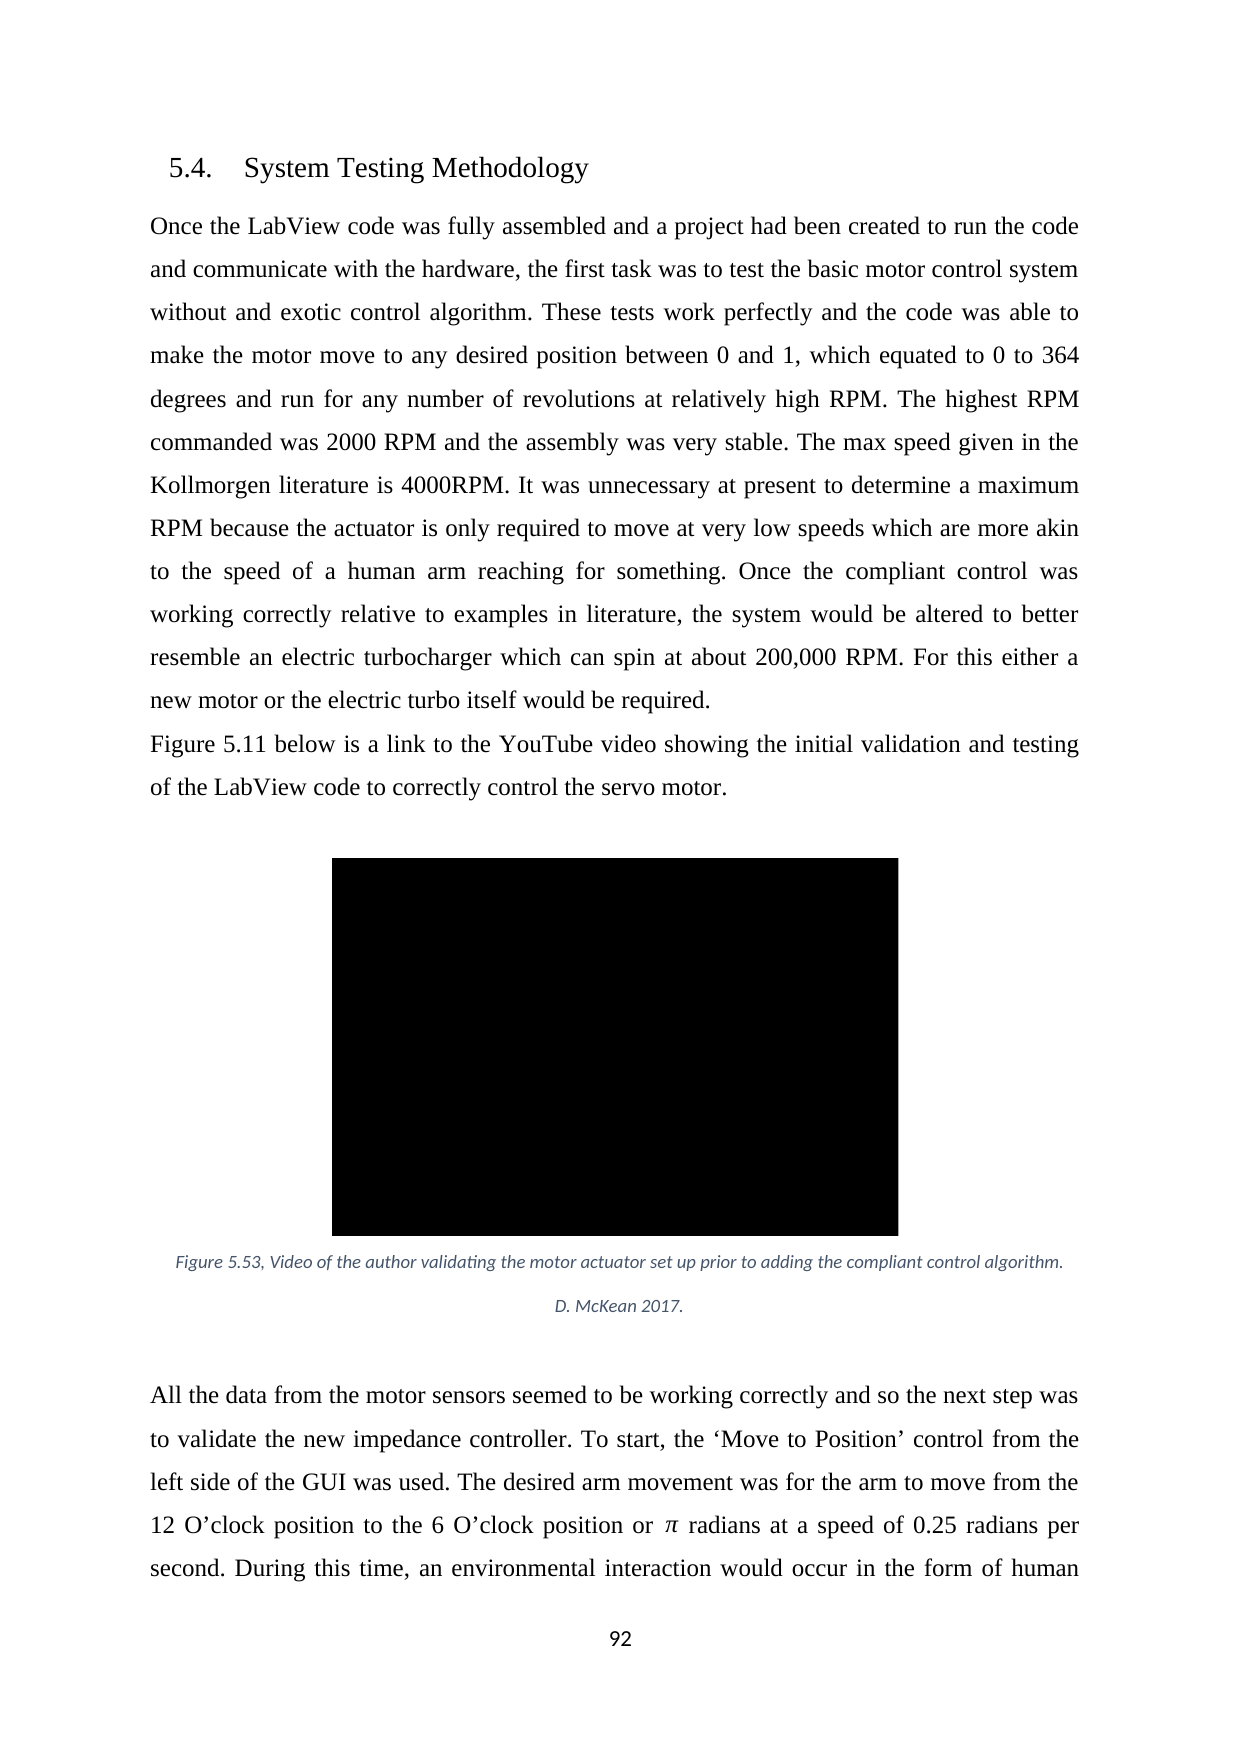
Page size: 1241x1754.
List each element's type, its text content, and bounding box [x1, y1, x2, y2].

text Once the LabView code was fully assembled and a project had been created to run the code and communicate with the hardware, the first task was to test the basic motor control system without and exotic control algorithm. These tests work perfectly and the code was able to make the motor move to any desired position between 0 and 1, which equated to 0 to 364 degrees and run for any number of revolutions at relatively high RPM. The highest RPM commanded was 2000 RPM and the assembly was very stable. The max speed given in the Kollmorgen literature is 4000RPM. It was unnecessary at present to determine a maximum RPM because the actuator is only required to move at very low speeds which are more akin to the speed of a human arm reaching for something. Once the compliant control was working correctly relative to examples in literature, the system would be altered to better resemble an electric turbocharger which can spin at about 200,000 RPM. For this either a new motor or the electric turbo itself would be required. [150, 211, 1080, 714]
subtitle System Testing Methodology [169, 150, 1090, 183]
text D. McKean 2017. [150, 1294, 1090, 1317]
text Figure 5.11 below is a link to the YouTube video showing the initial validation and testing of the LabView code to correctly control the servo motor. [150, 729, 1080, 801]
picture [332, 858, 899, 1236]
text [150, 1381, 1080, 1582]
